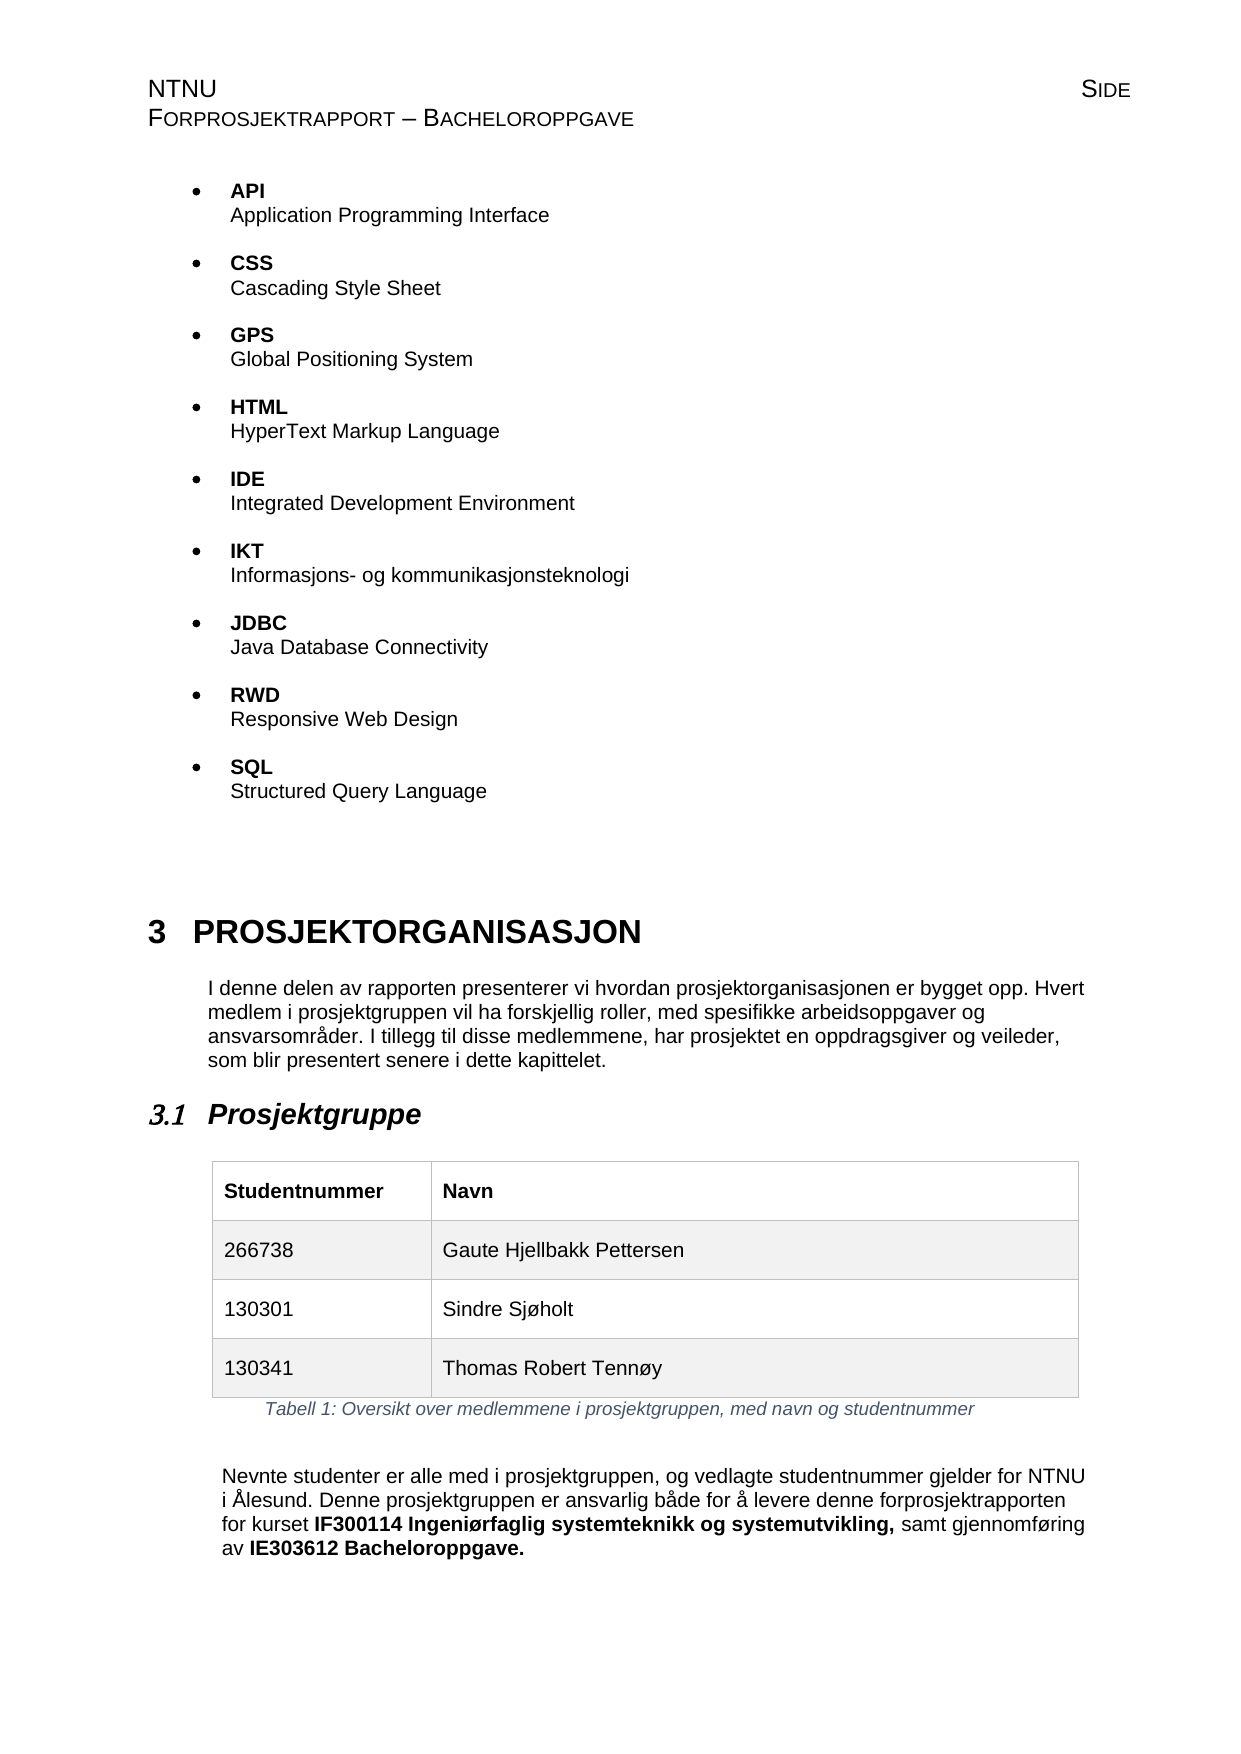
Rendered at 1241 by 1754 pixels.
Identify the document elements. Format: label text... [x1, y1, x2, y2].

table_header Studentnummer [213, 1162, 431, 1220]
table_cell 130301 [213, 1280, 431, 1338]
subtitle PROSJEKTORGANISASJON [148, 912, 1092, 951]
text I denne delen av rapporten presenterer vi hvordan prosjektorganisasjonen er bygget opp. Hvert medlem i prosjektgruppen vil ha forskjellig roller, med spesifikke arbeidsoppgaver og ansvarsområder. I tillegg til disse medlemmene, har prosjektet en oppdragsgiver og veileder, som blir presentert senere i dette kapittelet. [208, 976, 1092, 1072]
list IDE Integrated Development Environment [193, 467, 1092, 539]
list HTML HyperText Markup Language [193, 395, 1092, 467]
list RWD Responsive Web Design [193, 683, 1092, 755]
table_cell 130341 [213, 1339, 431, 1397]
text Tabell 1: Oversikt over medlemmene i prosjektgruppen, med navn og studentnummer [148, 1398, 1092, 1419]
table_cell 266738 [213, 1221, 431, 1279]
table_cell Thomas Robert Tennøy [432, 1339, 1078, 1397]
list CSS Cascading Style Sheet [193, 251, 1092, 323]
list API Application Programming Interface [193, 179, 1092, 227]
subtitle Prosjektgruppe [148, 1097, 1092, 1131]
list GPS Global Positioning System [193, 323, 1092, 395]
table_cell Gaute Hjellbakk Pettersen [432, 1221, 1078, 1279]
list SQL Structured Query Language [193, 755, 1092, 827]
list JDBC Java Database Connectivity [193, 611, 1092, 683]
table_cell Sindre Sjøholt [432, 1280, 1078, 1338]
text Nevnte studenter er alle med i prosjektgruppen, og vedlagte studentnummer gjelder for NTNU i Ålesund. Denne prosjektgruppen er ansvarlig både for å levere denne forprosjektrapporten for kurset IF300114 Ingeniørfaglig systemteknikk og systemutvikling, samt gjennomføring av IE303612 Bacheloroppgave. [222, 1440, 1092, 1560]
table_header Navn [432, 1162, 1078, 1220]
list IKT Informasjons- og kommunikasjonsteknologi [193, 539, 1092, 611]
